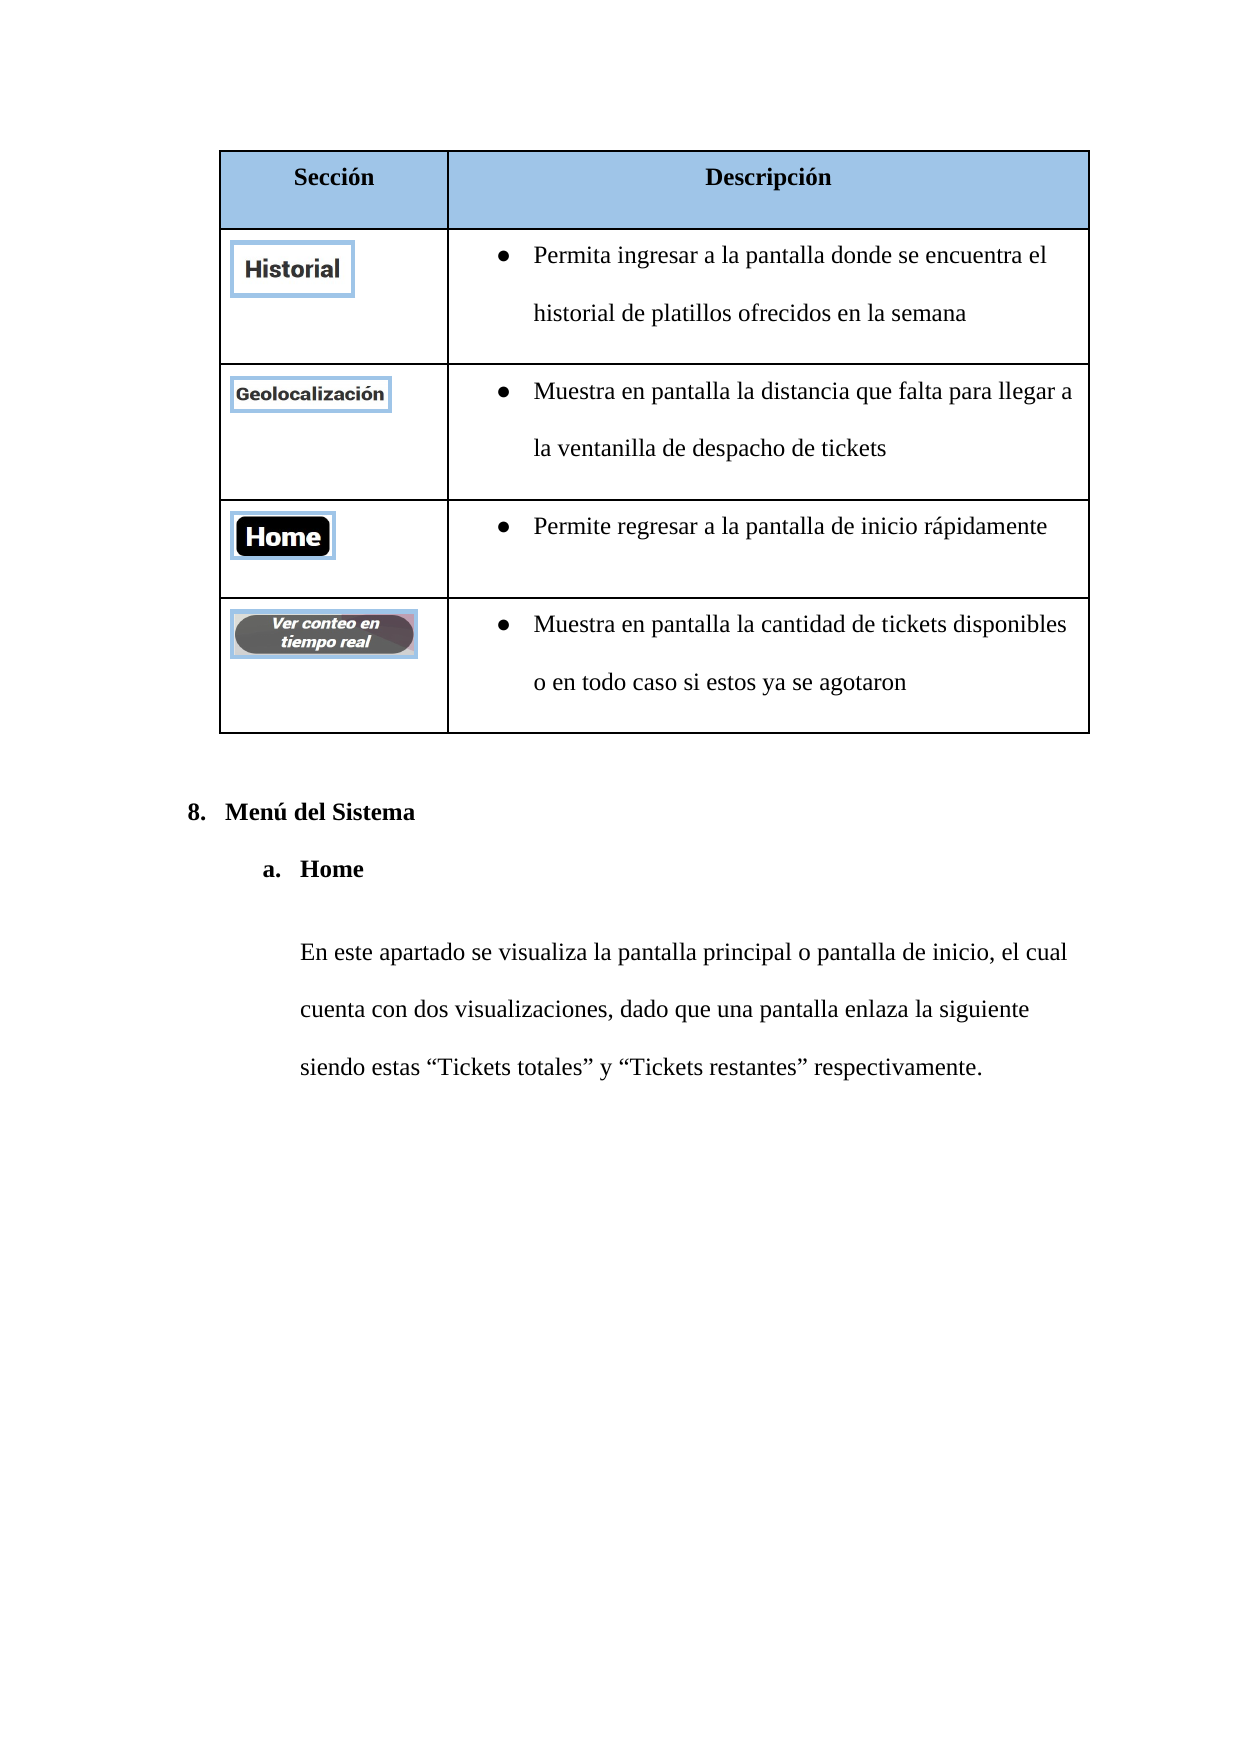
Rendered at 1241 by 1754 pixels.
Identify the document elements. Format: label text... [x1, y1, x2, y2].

subtitle Menú del Sistema [187, 797, 1090, 826]
picture [234, 245, 351, 293]
table_cell Permite regresar a la pantalla de inicio rápidamente [449, 501, 1088, 597]
picture [234, 614, 414, 655]
text En este apartado se visualiza la pantalla principal o pantalla de inicio, el cual cuenta con dos visualizaciones, dado que una pantalla enlaza la siguiente siendo estas “Tickets totales” y “Tickets restantes” respectivamente. [300, 937, 1090, 1081]
subtitle Home [262, 854, 1090, 883]
table_header Sección [221, 152, 447, 228]
table_cell Muestra en pantalla la cantidad de tickets disponibles o en todo caso si estos ya se agotaron [449, 599, 1088, 732]
table_cell [221, 230, 447, 363]
table_cell [221, 365, 447, 499]
table_cell Muestra en pantalla la distancia que falta para llegar a la ventanilla de despacho de tickets [449, 365, 1088, 499]
picture [234, 380, 388, 409]
table_header Descripción [449, 152, 1088, 228]
picture [234, 515, 332, 556]
table_cell Permita ingresar a la pantalla donde se encuentra el historial de platillos ofrecidos en la semana [449, 230, 1088, 363]
table_cell [221, 501, 447, 597]
table_cell [221, 599, 447, 732]
